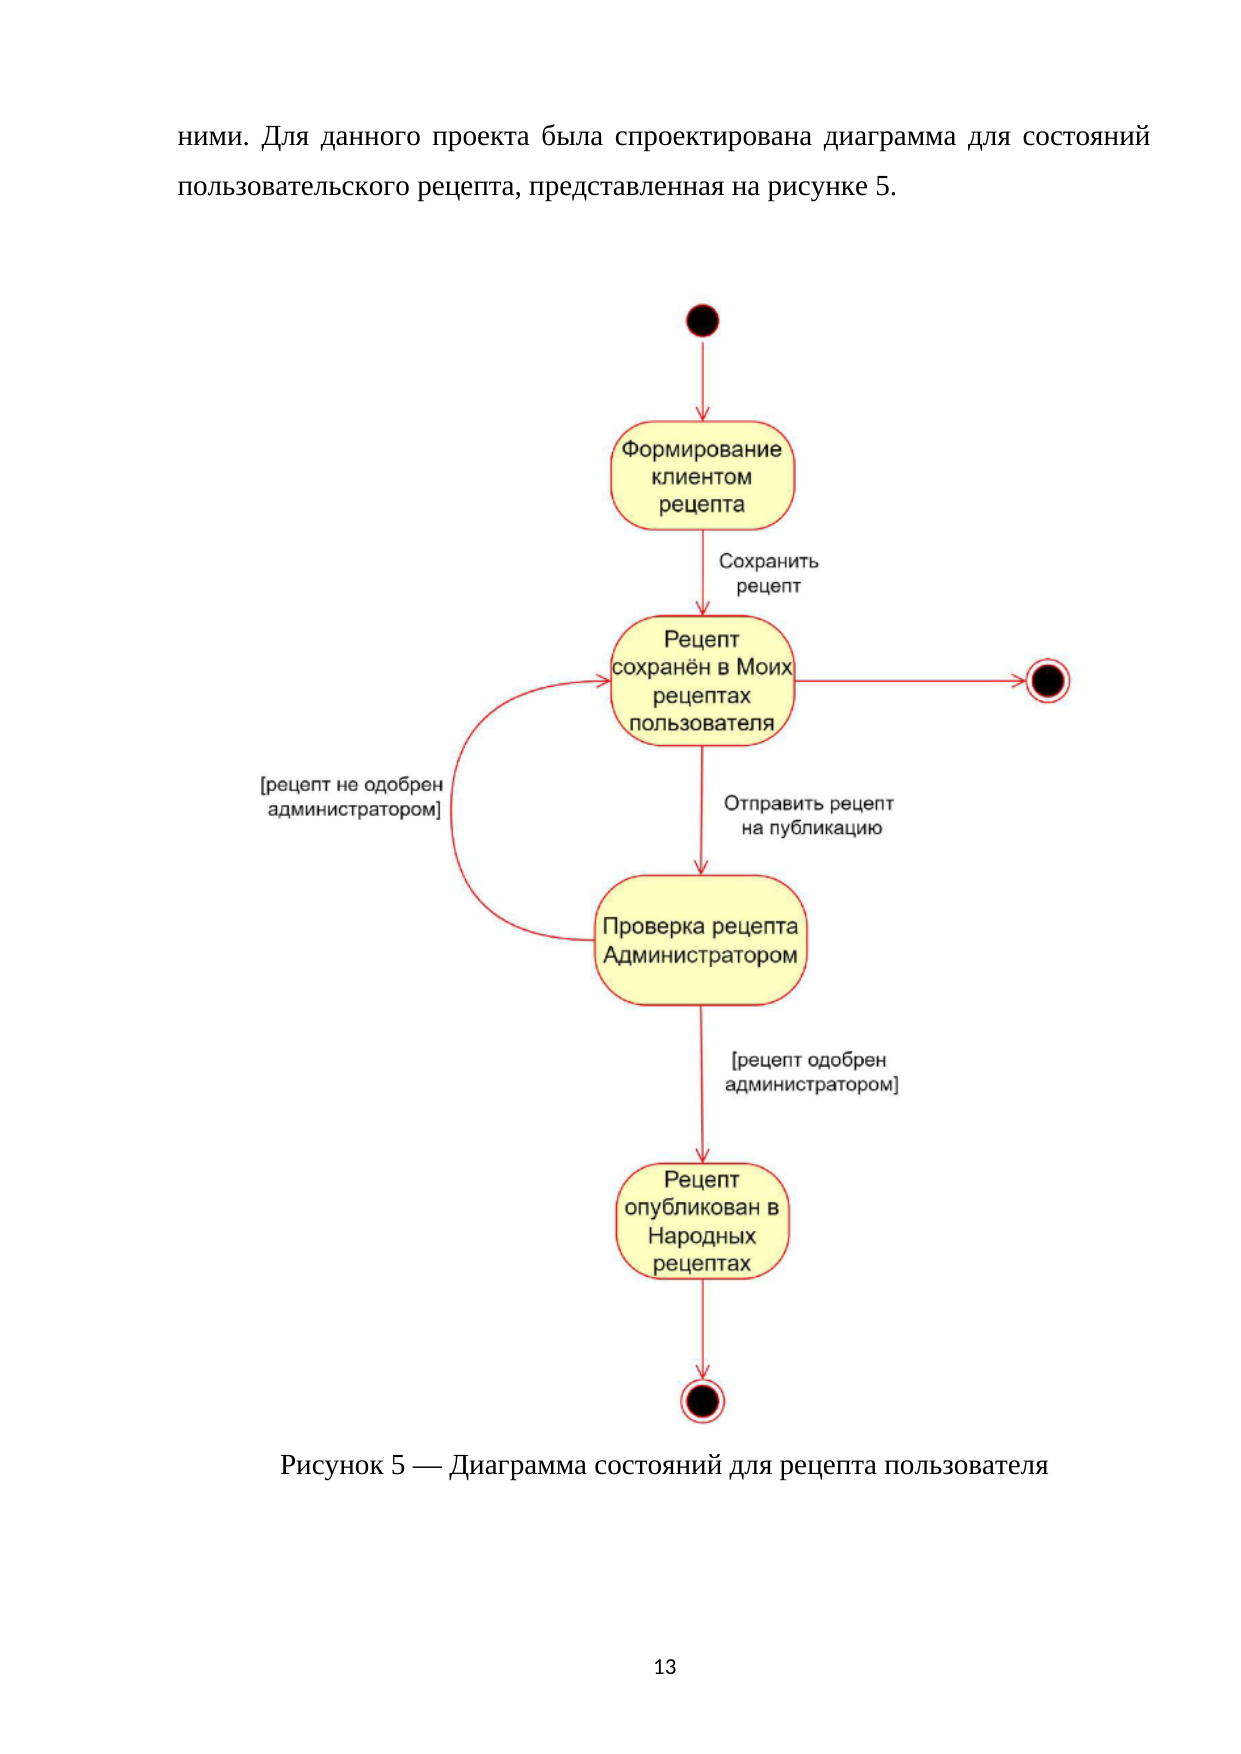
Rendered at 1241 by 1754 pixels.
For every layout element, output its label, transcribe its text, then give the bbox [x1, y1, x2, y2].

picture [251, 269, 1078, 1431]
text Диаграмма состояний для рецепта пользователя [177, 1447, 1152, 1481]
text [177, 118, 1152, 202]
